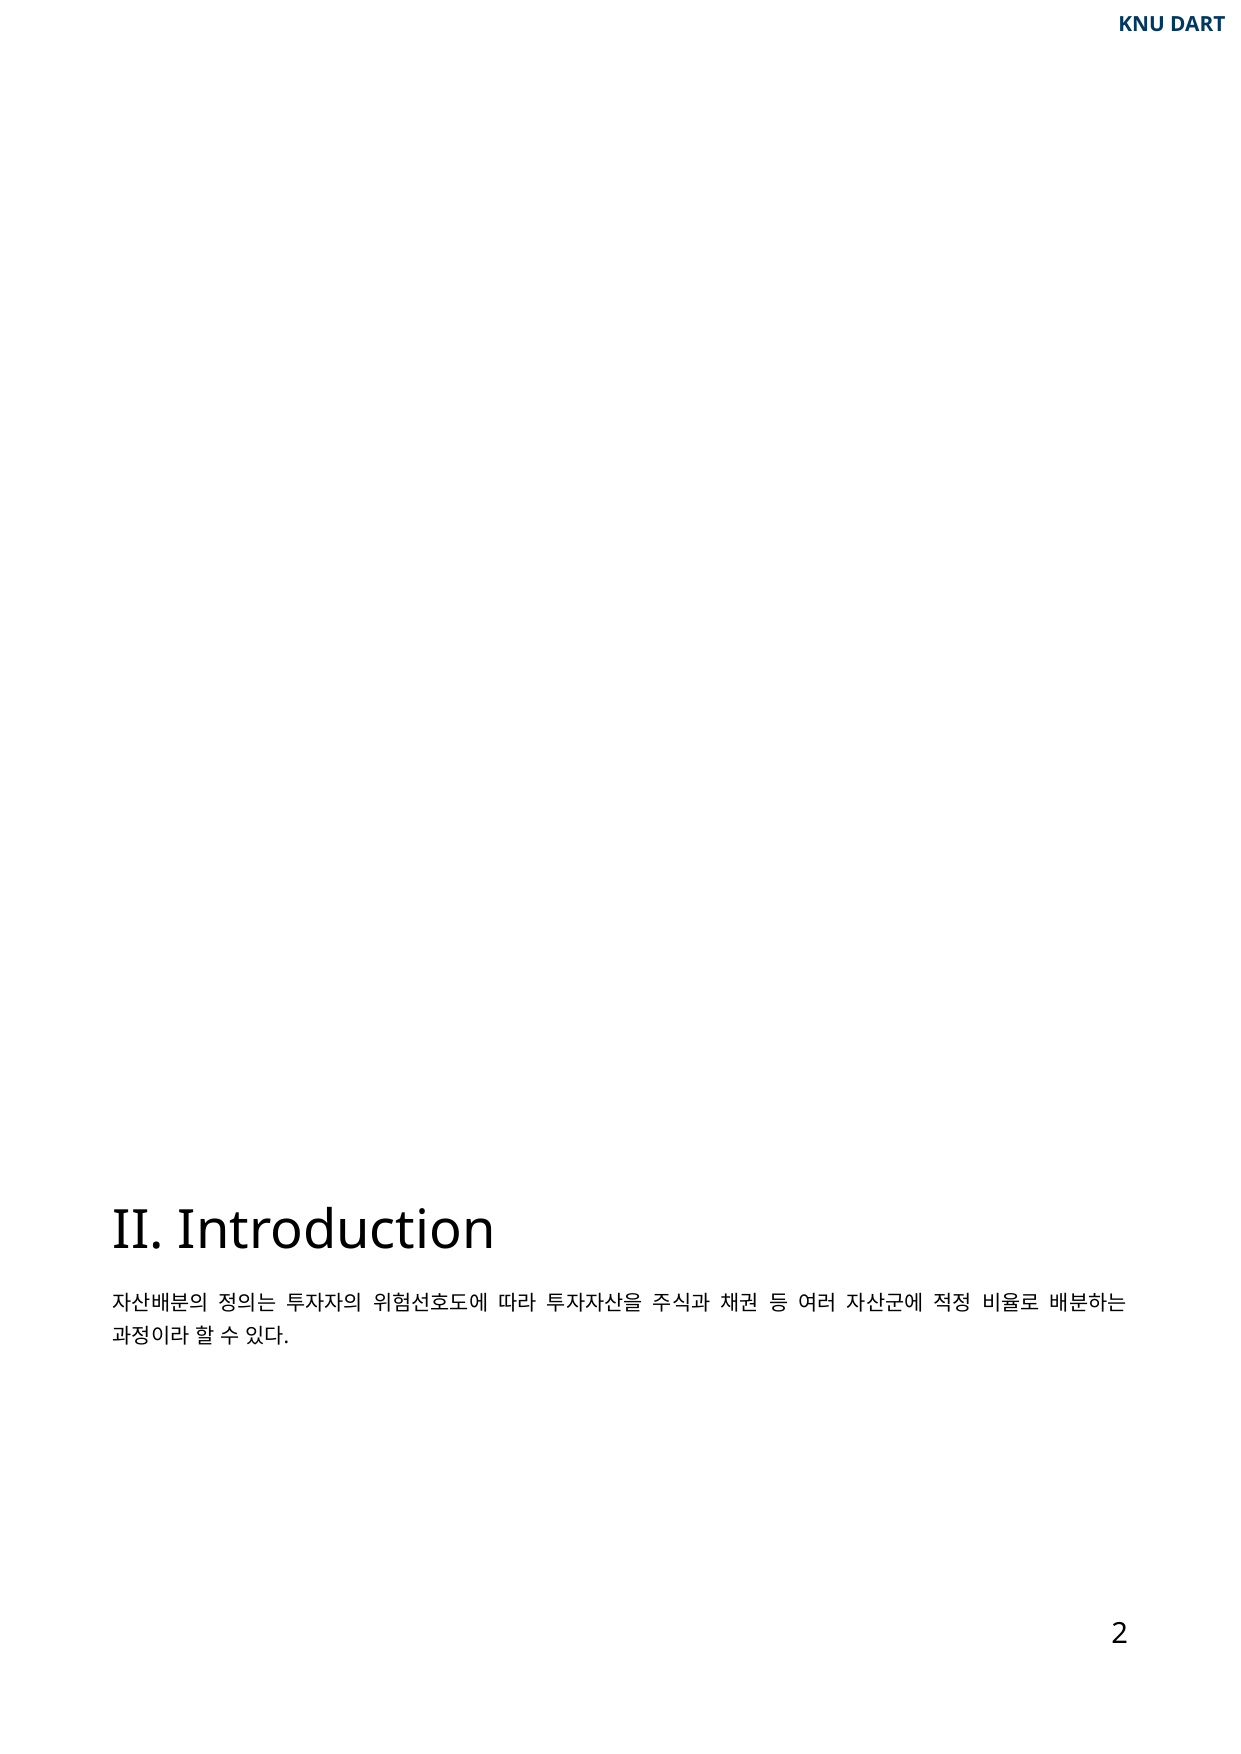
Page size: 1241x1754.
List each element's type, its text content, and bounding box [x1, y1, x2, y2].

text 자산배분의 정의는 투자자의 위험선호도에 따라 투자자산을 주식과 채권 등 여러 자산군에 적정 비율로 배분하는 과정이라 할 수 있다. [112, 1287, 1128, 1349]
text II. Introduction [112, 1190, 1128, 1264]
